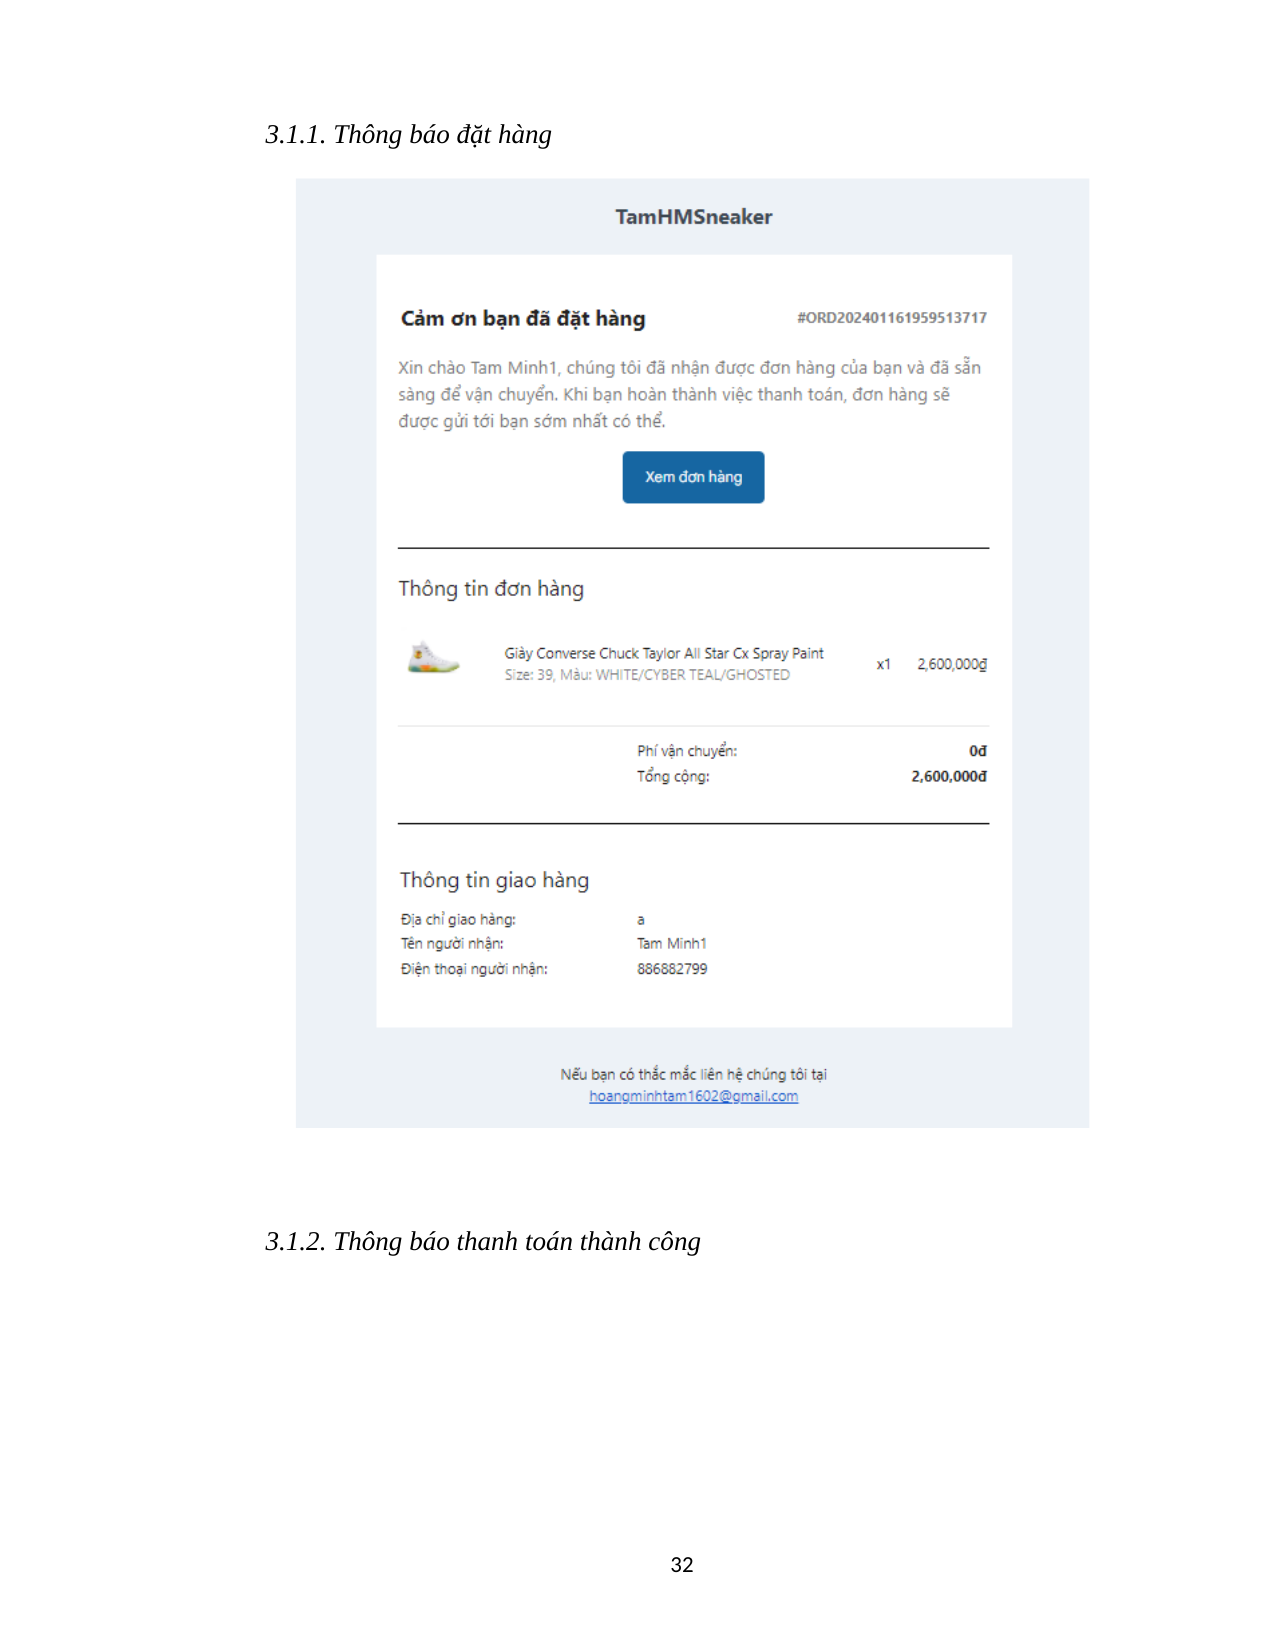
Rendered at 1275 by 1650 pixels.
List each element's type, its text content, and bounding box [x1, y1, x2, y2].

picture [295, 176, 1090, 1128]
text 3.1.1. Thông báo đặt hàng [265, 118, 1157, 149]
text 3.1.2. Thông báo thanh toán thành công [265, 1225, 1157, 1257]
